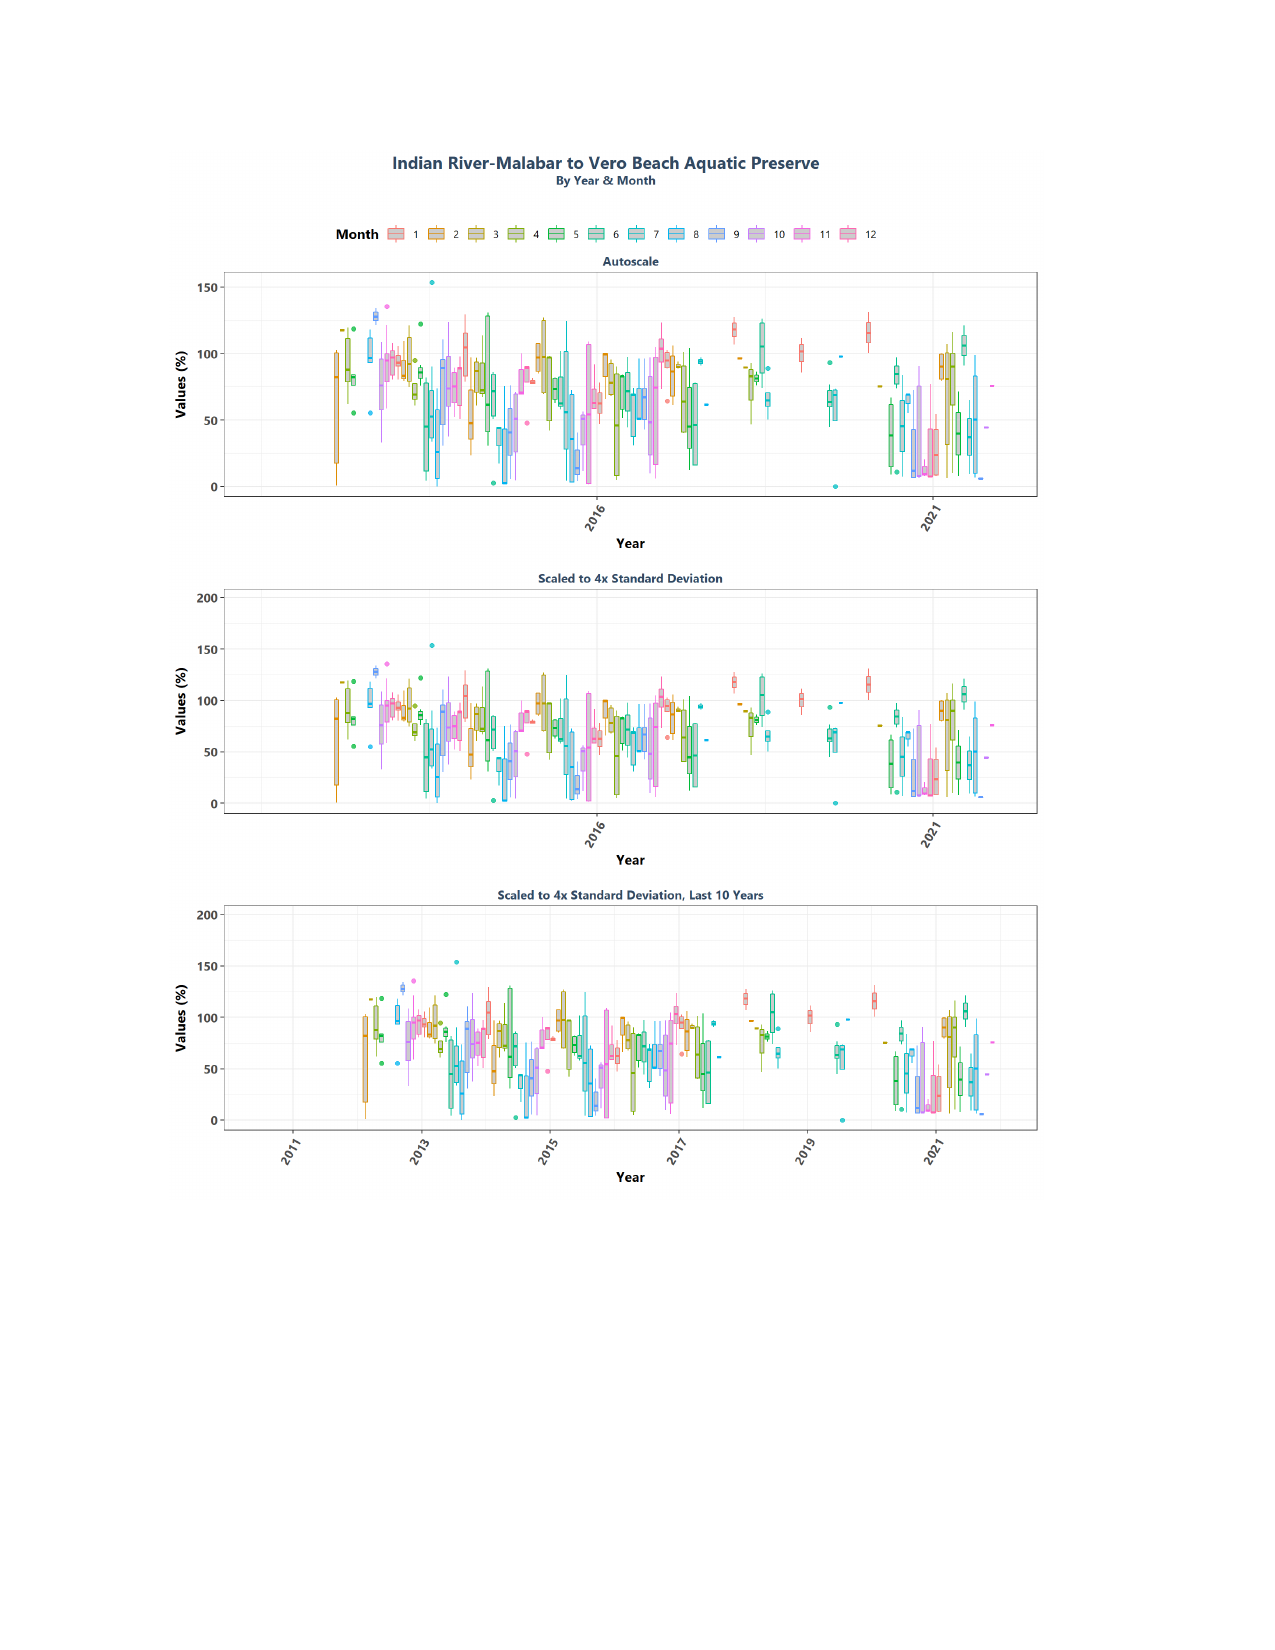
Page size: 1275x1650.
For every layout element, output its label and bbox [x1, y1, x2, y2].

picture [168, 150, 1044, 1200]
